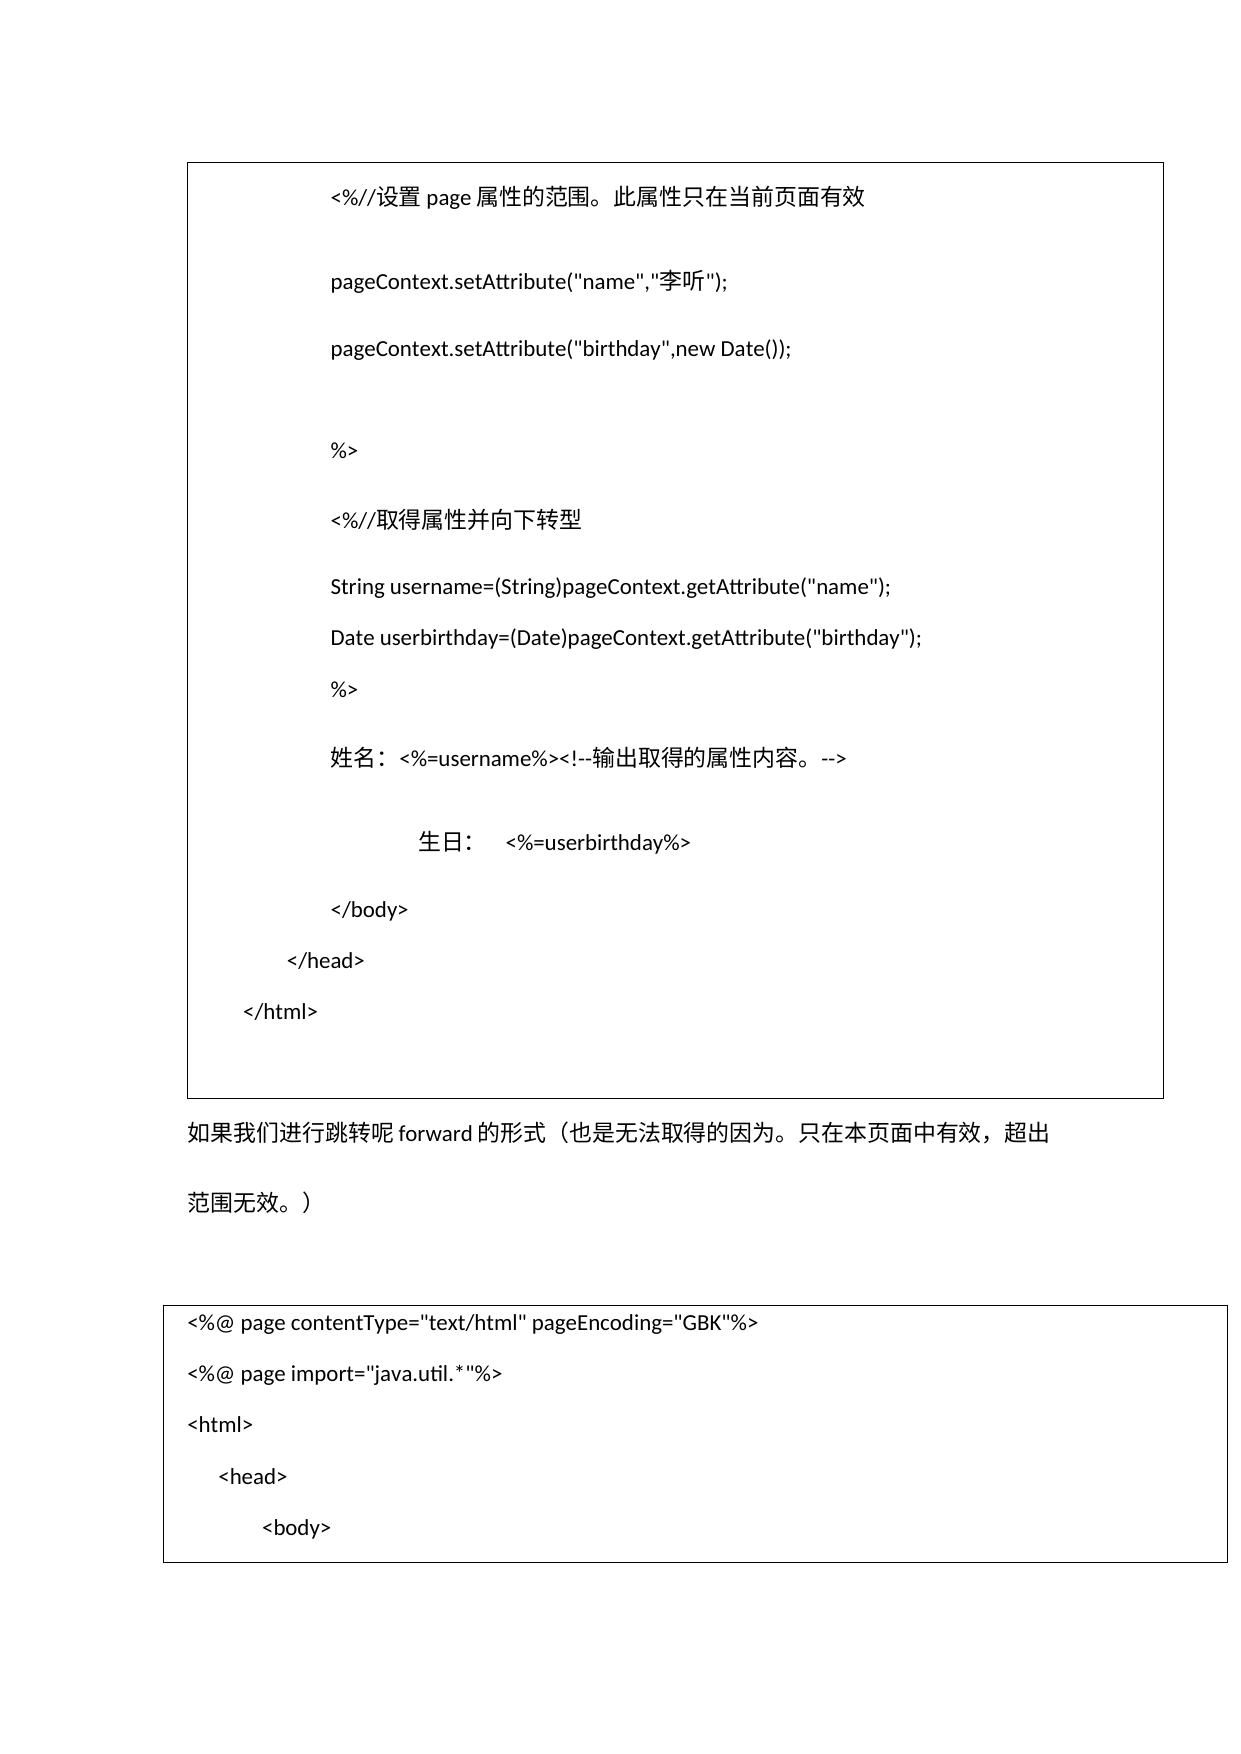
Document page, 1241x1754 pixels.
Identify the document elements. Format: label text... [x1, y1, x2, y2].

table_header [188, 163, 1163, 1098]
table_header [164, 1306, 1227, 1562]
text 如果我们进行跳转呢forward的形式（也是无法取得的因为。只在本页面中有效，超出范围无效。） [187, 1099, 1053, 1234]
